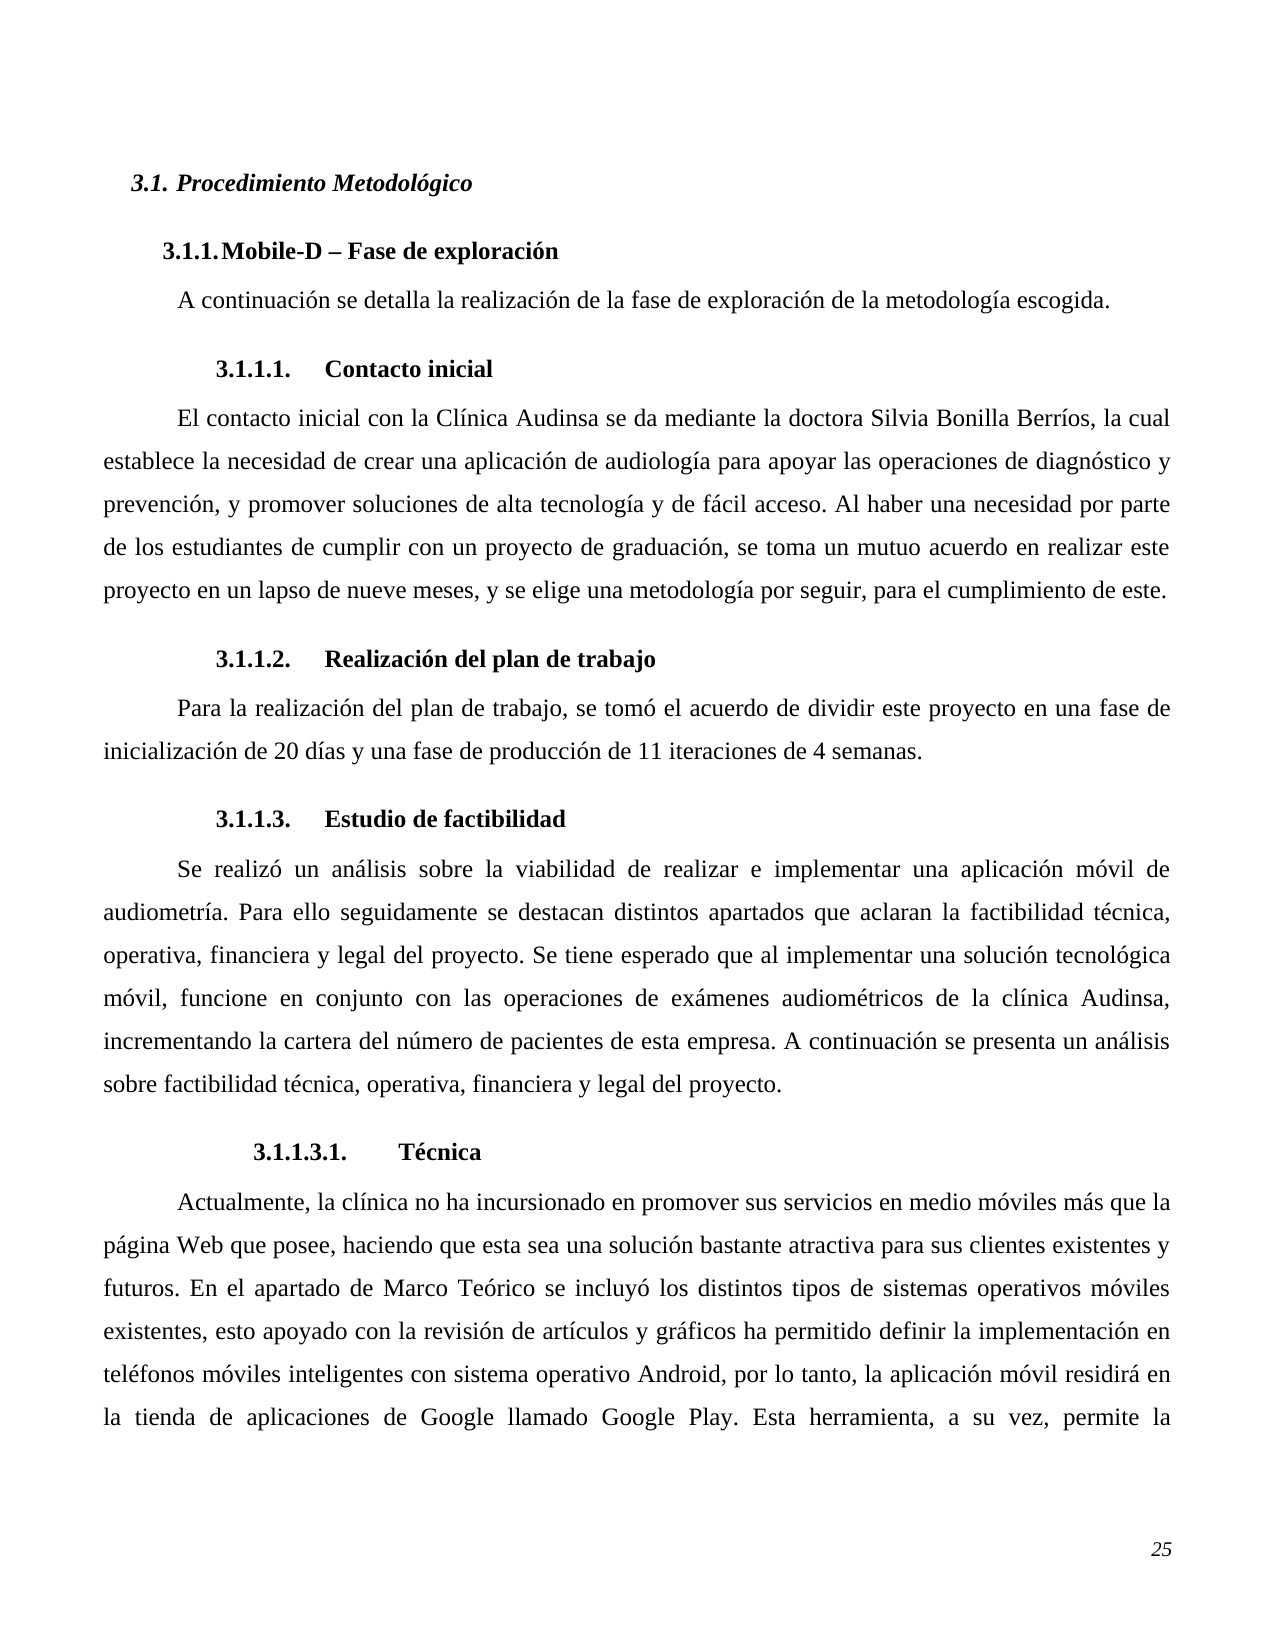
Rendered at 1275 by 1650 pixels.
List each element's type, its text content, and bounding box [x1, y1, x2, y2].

list Técnica [253, 1137, 1172, 1166]
text Se realizó un análisis sobre la viabilidad de realizar e implementar una aplicación móvil de audiometría. Para ello seguidamente se destacan distintos apartados que aclaran la factibilidad técnica, operativa, financiera y legal del proyecto. Se tiene esperado que al implementar una solución tecnológica móvil, funcione en conjunto con las operaciones de exámenes audiométricos de la clínica Audinsa, incrementando la cartera del número de pacientes de esta empresa. A continuación se presenta un análisis sobre factibilidad técnica, operativa, financiera y legal del proyecto. [103, 854, 1172, 1098]
text Para la realización del plan de trabajo, se tomó el acuerdo de dividir este proyecto en una fase de inicialización de 20 días y una fase de producción de 11 iteraciones de 4 semanas. [103, 693, 1172, 765]
list Contacto inicial [216, 354, 1172, 382]
list Estudio de factibilidad [216, 804, 1172, 833]
text Mobile-D – Fase de exploración [162, 236, 1172, 265]
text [103, 1187, 1172, 1431]
list Realización del plan de trabajo [216, 644, 1172, 672]
text El contacto inicial con la Clínica Audinsa se da mediante la doctora Silvia Bonilla Berríos, la cual establece la necesidad de crear una aplicación de audiología para apoyar las operaciones de diagnóstico y prevención, y promover soluciones de alta tecnología y de fácil acceso. Al haber una necesidad por parte de los estudiantes de cumplir con un proyecto de graduación, se toma un mutuo acuerdo en realizar este proyecto en un lapso de nueve meses, y se elige una metodología por seguir, para el cumplimiento de este. [103, 403, 1172, 604]
text Procedimiento Metodológico [131, 168, 1172, 197]
text A continuación se detalla la realización de la fase de exploración de la metodología escogida. [103, 286, 1172, 314]
